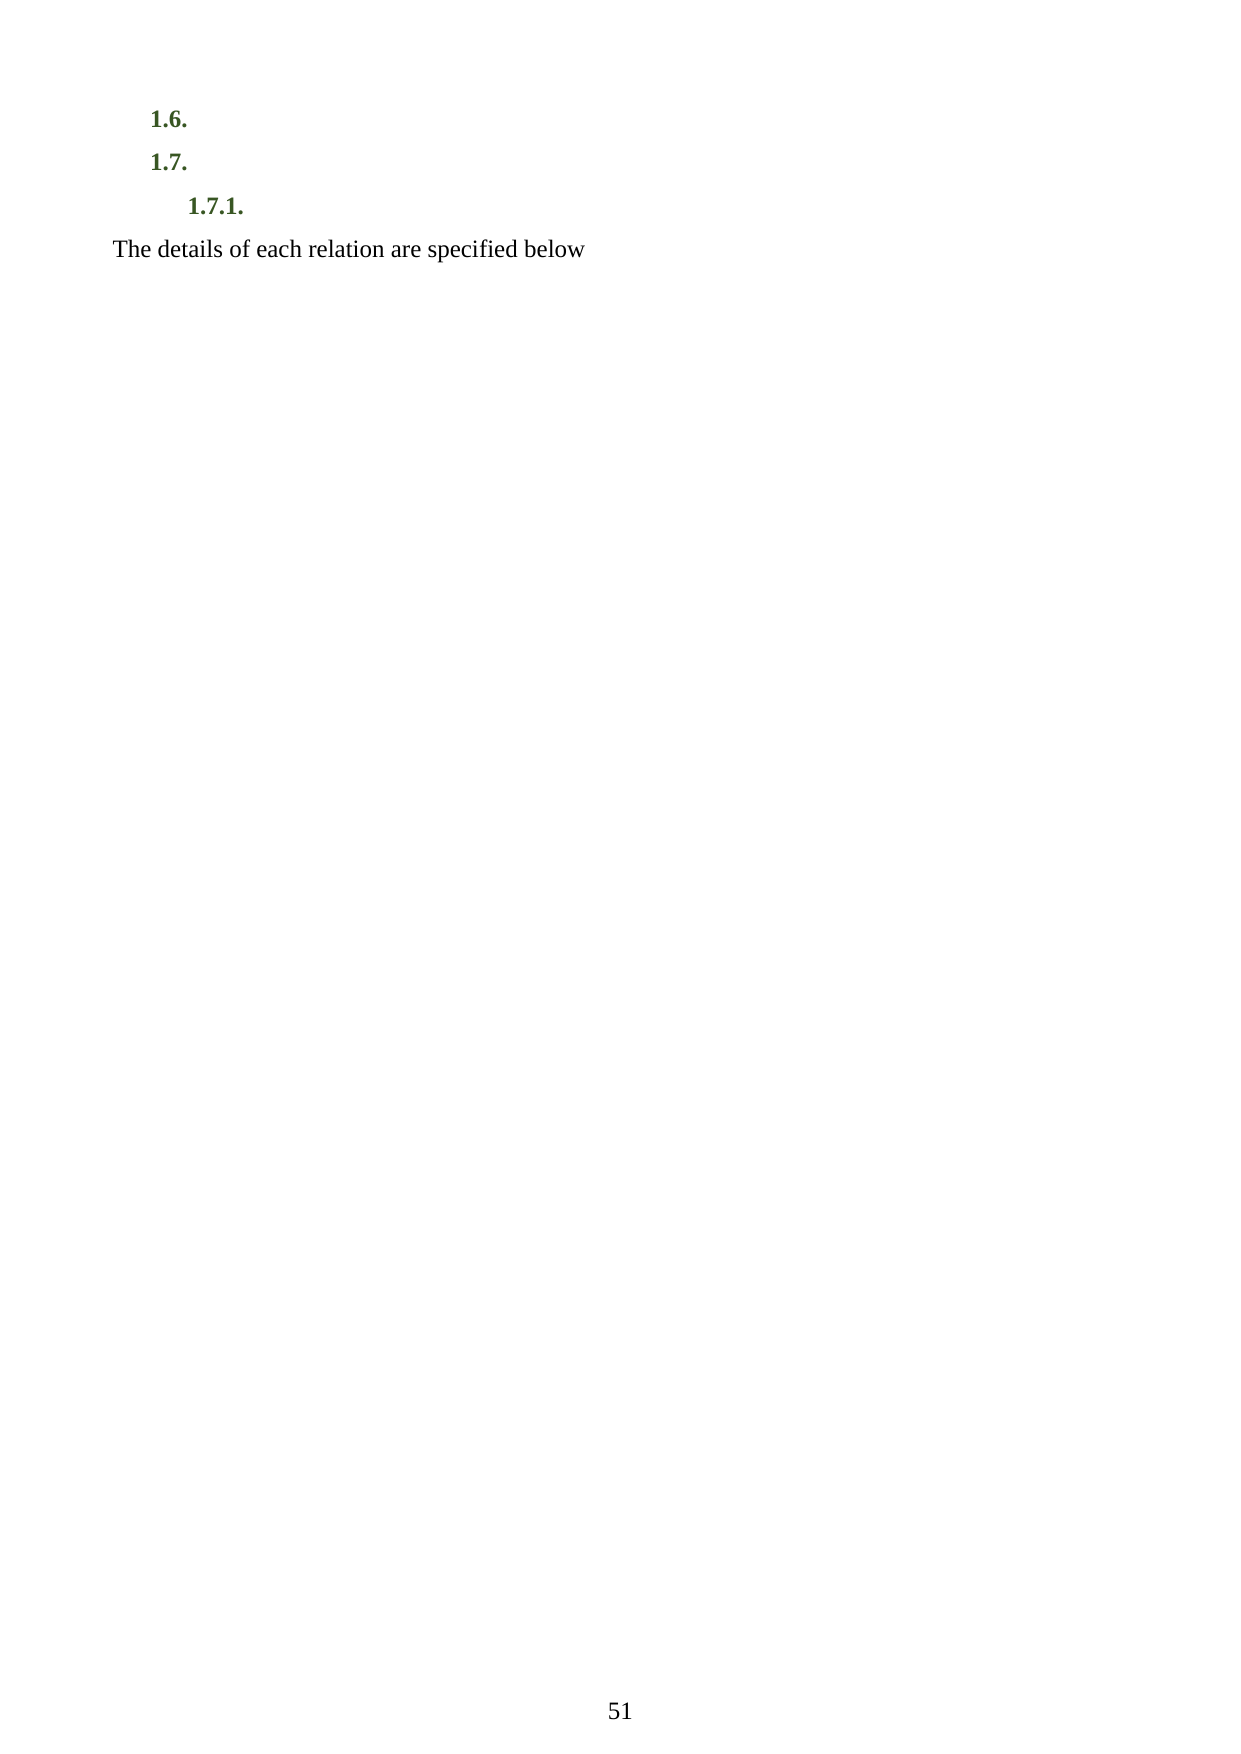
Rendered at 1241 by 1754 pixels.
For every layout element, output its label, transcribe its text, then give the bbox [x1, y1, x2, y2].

text The details of each relation are specified below [112, 234, 1128, 263]
